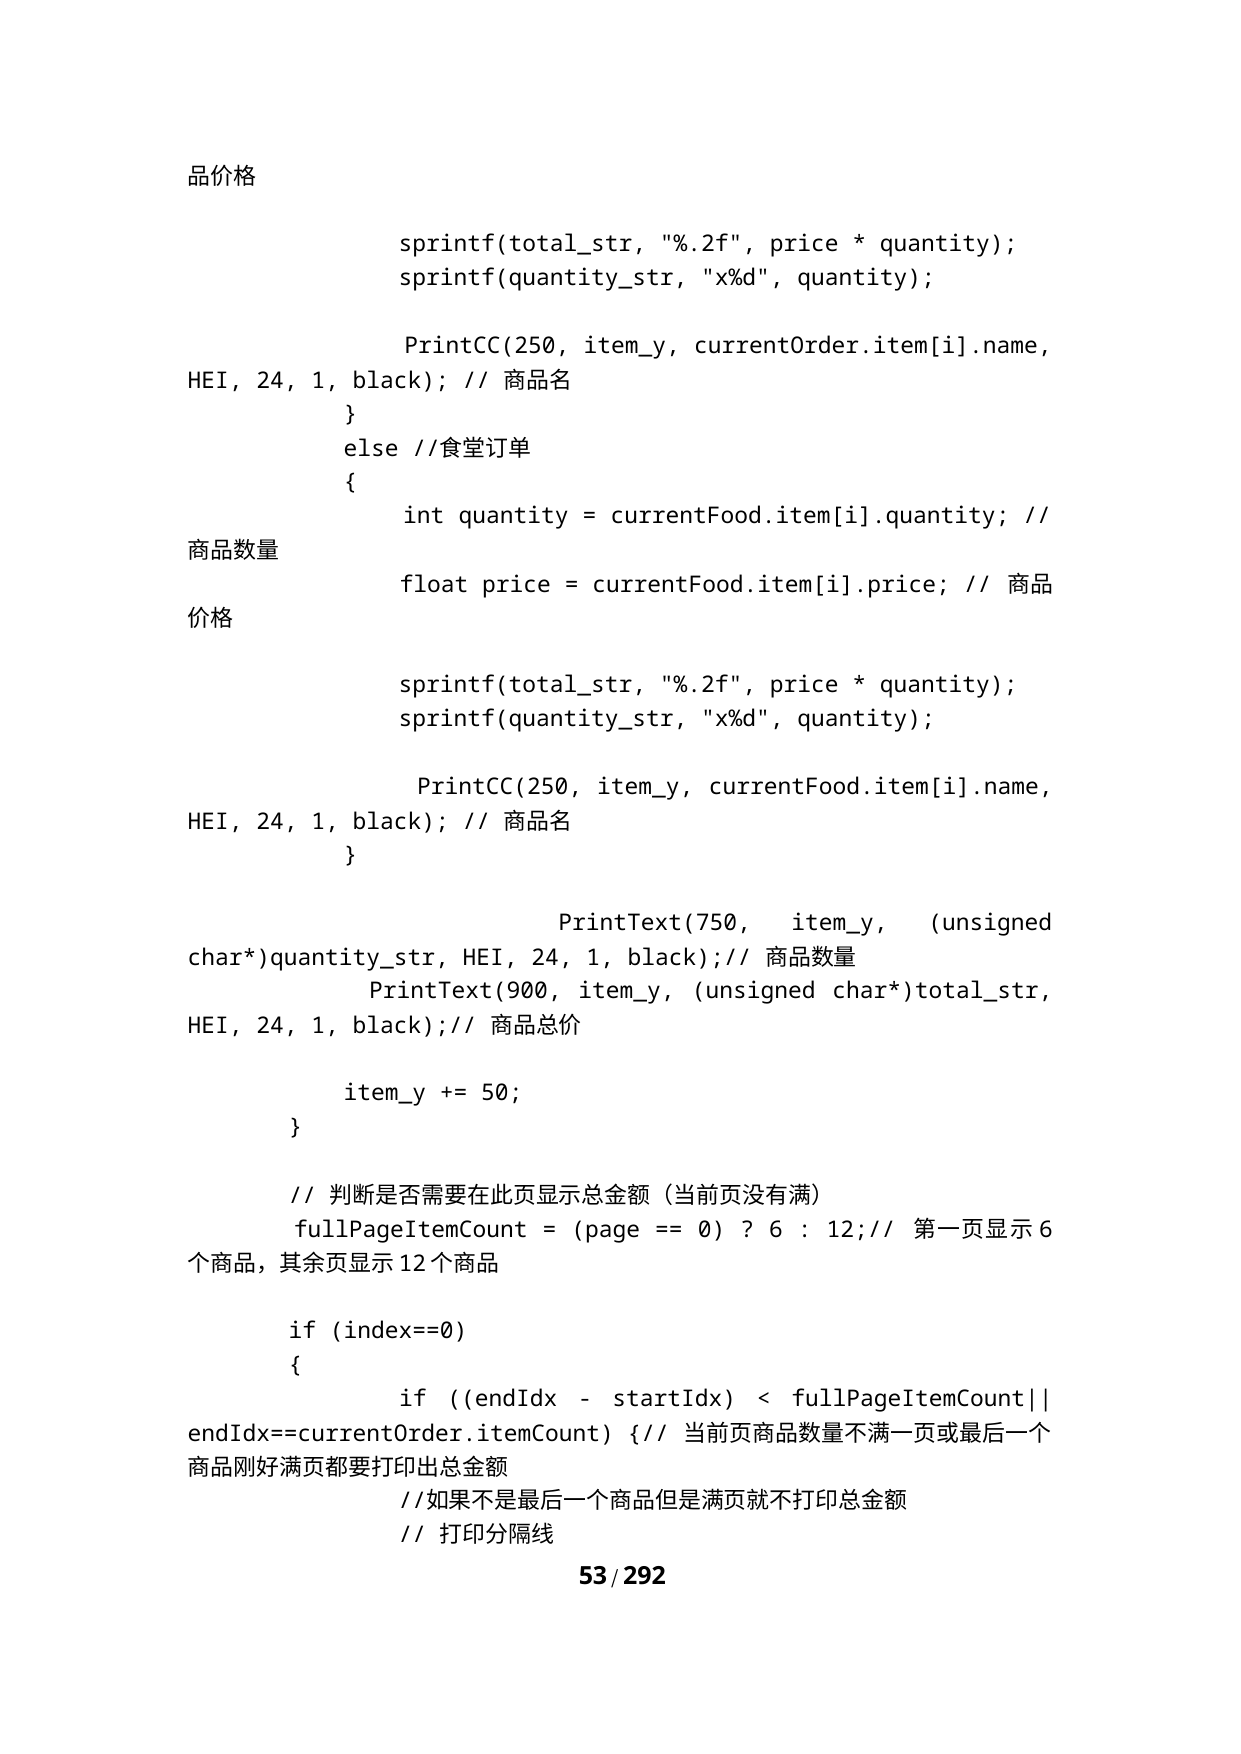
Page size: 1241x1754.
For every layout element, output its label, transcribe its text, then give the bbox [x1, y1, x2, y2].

text float price = currentFood.item[i].price; // 商品价格 [187, 565, 1053, 633]
text PrintText(900, item_y, (unsigned char*)total_str, HEI, 24, 1, black);// 商品总价 [187, 973, 1053, 1041]
text } [187, 395, 1053, 429]
text PrintCC(250, item_y, currentFood.item[i].name, HEI, 24, 1, black); // 商品名 [187, 769, 1053, 837]
text // 判断是否需要在此页显示总金额（当前页没有满） [187, 1176, 1053, 1210]
text { [187, 463, 1053, 497]
text { [187, 1346, 1053, 1380]
text sprintf(total_str, "%.2f", price * quantity); [187, 667, 1053, 701]
text PrintText(750, item_y, (unsigned char*)quantity_str, HEI, 24, 1, black);// 商品数量 [187, 905, 1053, 973]
text // 打印分隔线 [187, 1516, 1053, 1550]
text else //食堂订单 [187, 429, 1053, 463]
text } [187, 837, 1053, 871]
text int quantity = currentFood.item[i].quantity; // 商品数量 [187, 497, 1053, 565]
text sprintf(total_str, "%.2f", price * quantity); [187, 226, 1053, 259]
text sprintf(quantity_str, "x%d", quantity); [187, 259, 1053, 293]
text item_y += 50; [187, 1074, 1053, 1108]
text sprintf(quantity_str, "x%d", quantity); [187, 701, 1053, 735]
text if (index==0) [187, 1312, 1053, 1346]
text if ((endIdx - startIdx) < fullPageItemCount||endIdx==currentOrder.itemCount) {// 当前页商品数量不满一页或最后一个商品刚好满页都要打印出总金额 [187, 1380, 1053, 1482]
text fullPageItemCount = (page == 0) ? 6 : 12;// 第一页显示6个商品，其余页显示12个商品 [187, 1210, 1053, 1278]
text } [187, 1108, 1053, 1142]
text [187, 158, 1053, 192]
text //如果不是最后一个商品但是满页就不打印总金额 [187, 1482, 1053, 1516]
text PrintCC(250, item_y, currentOrder.item[i].name, HEI, 24, 1, black); // 商品名 [187, 327, 1053, 395]
